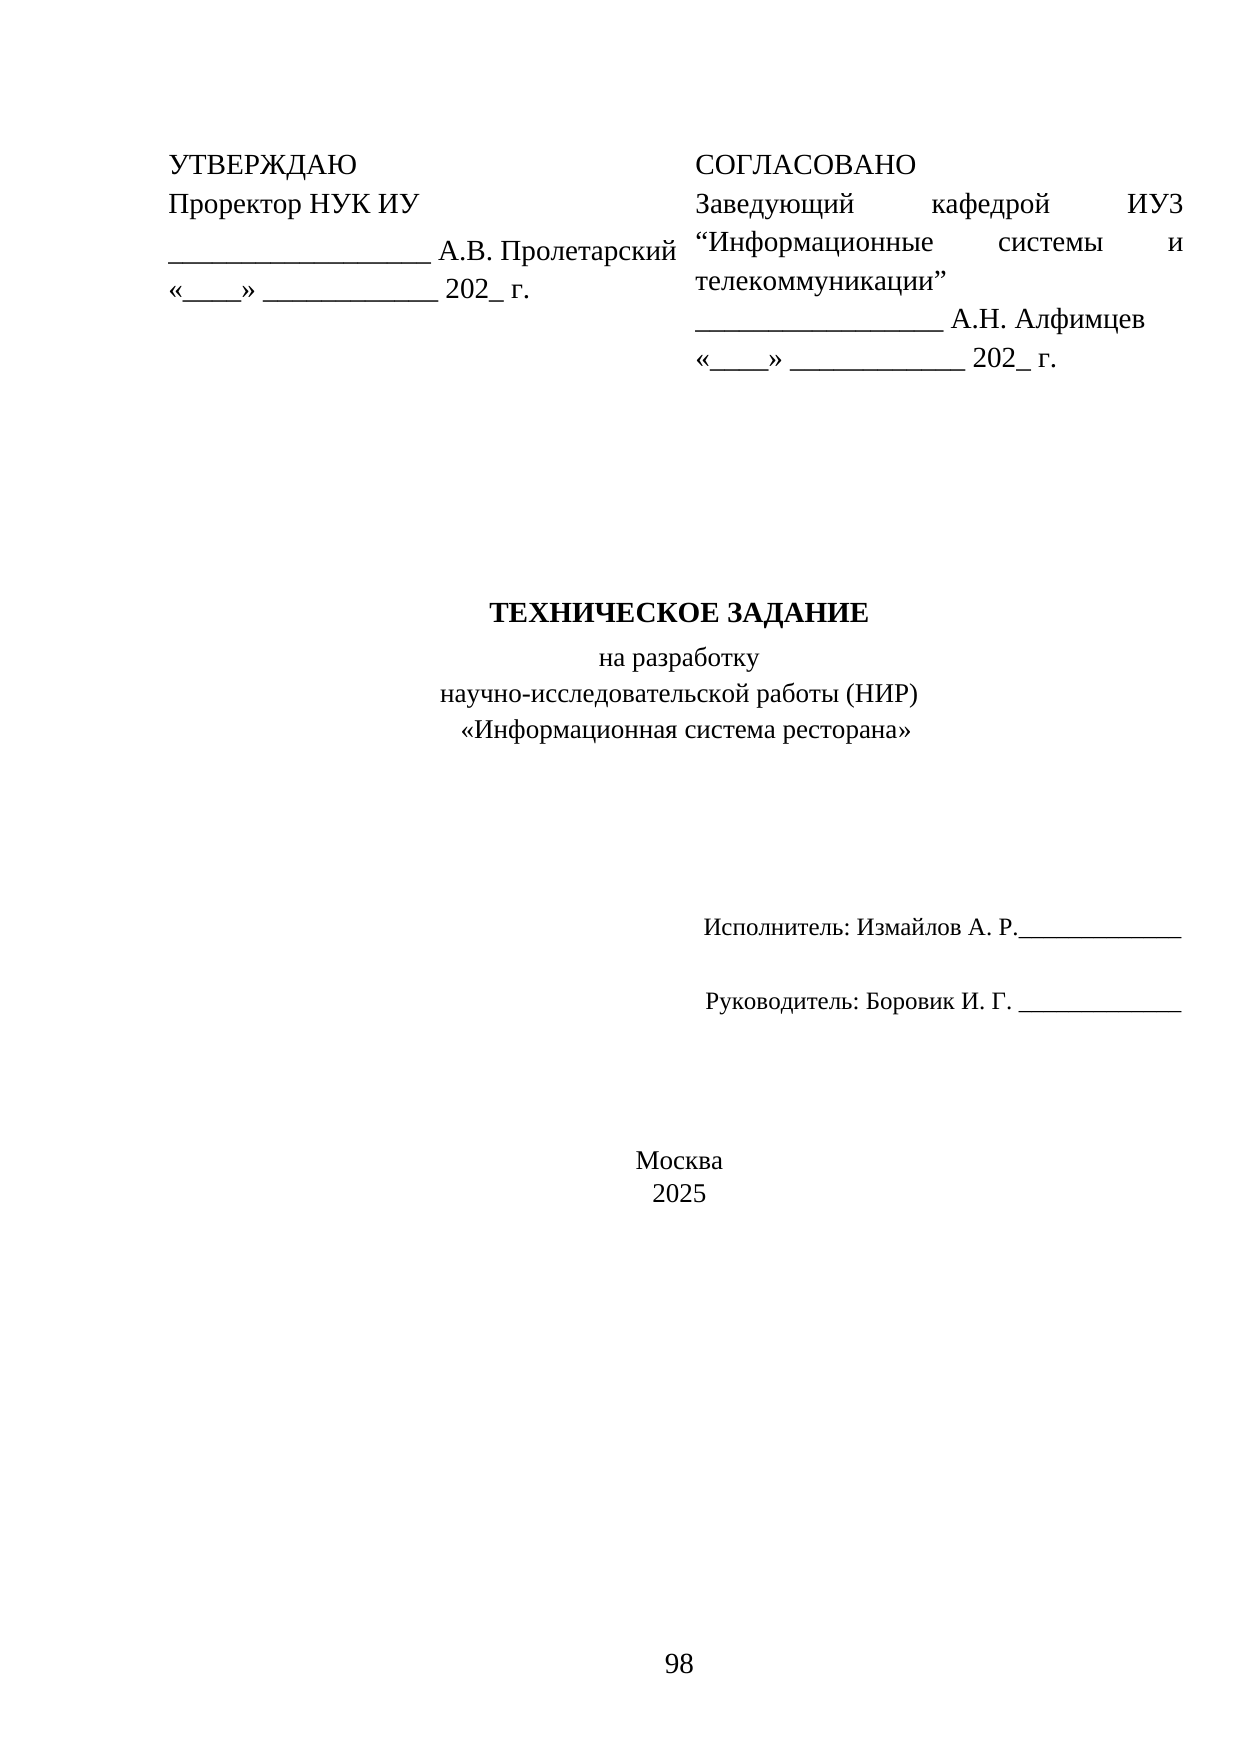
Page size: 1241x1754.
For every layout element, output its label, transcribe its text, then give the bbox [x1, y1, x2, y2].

text научно-исследовательской работы (НИР) [177, 677, 1181, 708]
text 2025 [177, 1178, 1181, 1209]
text Руководитель: Боровик И. Г. _____________ [177, 986, 1181, 1014]
text на разработку [177, 641, 1181, 672]
table_header [151, 118, 1181, 437]
text Исполнитель: Измайлов А. Р._____________ [177, 912, 1181, 940]
text «Информационная система ресторана» [177, 713, 1181, 744]
text Москва [177, 1144, 1181, 1175]
text Техническое задание [177, 595, 1181, 629]
